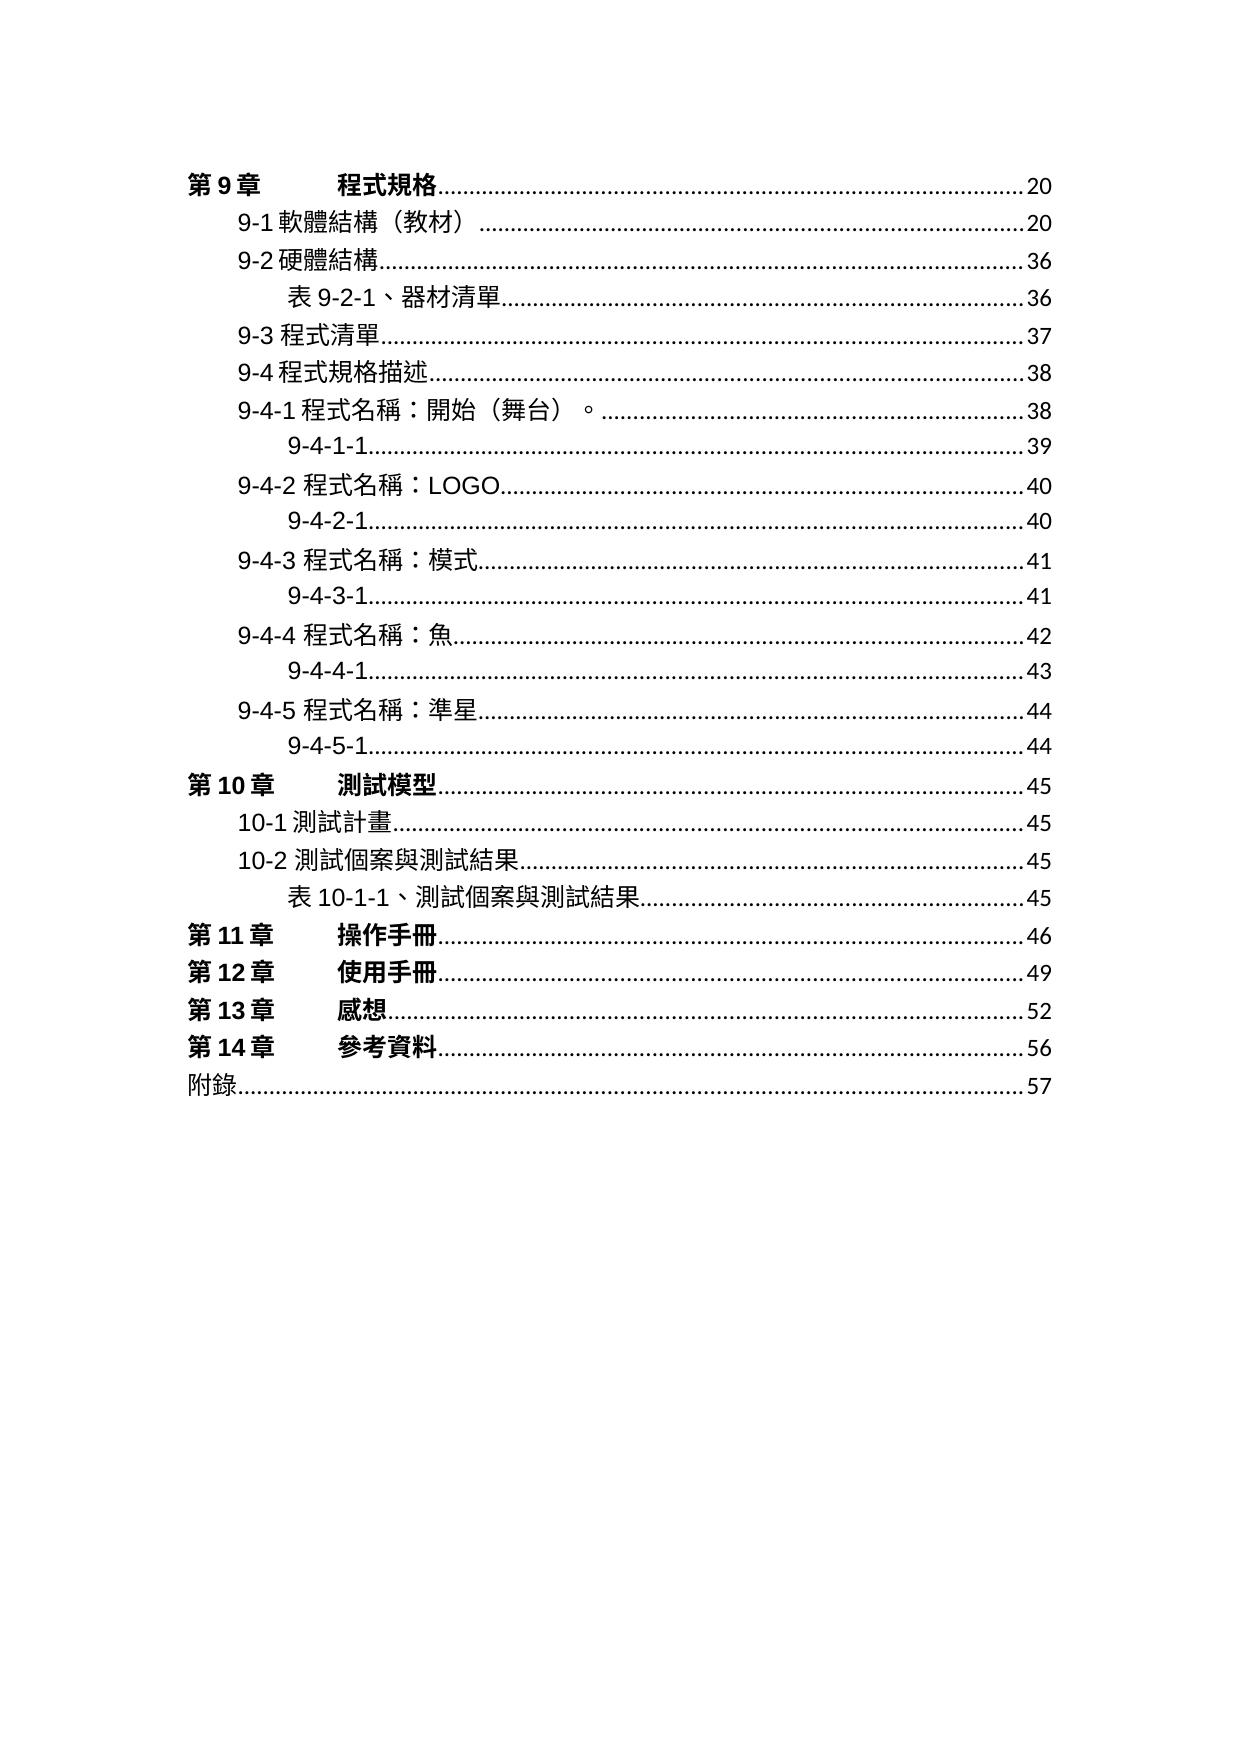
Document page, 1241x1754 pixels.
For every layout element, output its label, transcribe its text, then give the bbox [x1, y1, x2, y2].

text 10-1測試計畫 45 [237, 802, 1053, 839]
text 9-4-3-1 41 [287, 577, 1053, 614]
text 9-4-1程式名稱：開始（舞台）。 38 [237, 389, 1053, 427]
text 第10章 測試模型 45 [187, 764, 1053, 802]
text 9-4-4 程式名稱：魚 42 [237, 614, 1053, 652]
text 9-2硬體結構 36 [237, 239, 1053, 277]
text 9-4-4-1 43 [287, 652, 1053, 689]
text 附錄 57 [187, 1064, 1053, 1102]
text 第9章 程式規格 20 [187, 164, 1053, 202]
text 9-4程式規格描述 38 [237, 352, 1053, 389]
text 9-4-5 程式名稱：準星 44 [237, 689, 1053, 727]
text 9-4-2 程式名稱：LOGO 40 [237, 464, 1053, 502]
text 9-4-5-1 44 [287, 727, 1053, 764]
text 9-3 程式清單 37 [237, 314, 1053, 352]
text 9-4-3 程式名稱：模式 41 [237, 539, 1053, 577]
text 第12章 使用手冊 49 [187, 952, 1053, 989]
text 9-4-2-1 40 [287, 502, 1053, 539]
text 表10-1-1、測試個案與測試結果 45 [287, 877, 1053, 914]
text 9-1軟體結構（教材） 20 [237, 202, 1053, 239]
text 第11章 操作手冊 46 [187, 914, 1053, 952]
text 10-2 測試個案與測試結果 45 [237, 839, 1053, 877]
text 第13章 感想 52 [187, 989, 1053, 1027]
text 第14章 參考資料 56 [187, 1027, 1053, 1064]
text 9-4-1-1 39 [287, 427, 1053, 464]
text 表9-2-1、器材清單 36 [287, 277, 1053, 314]
